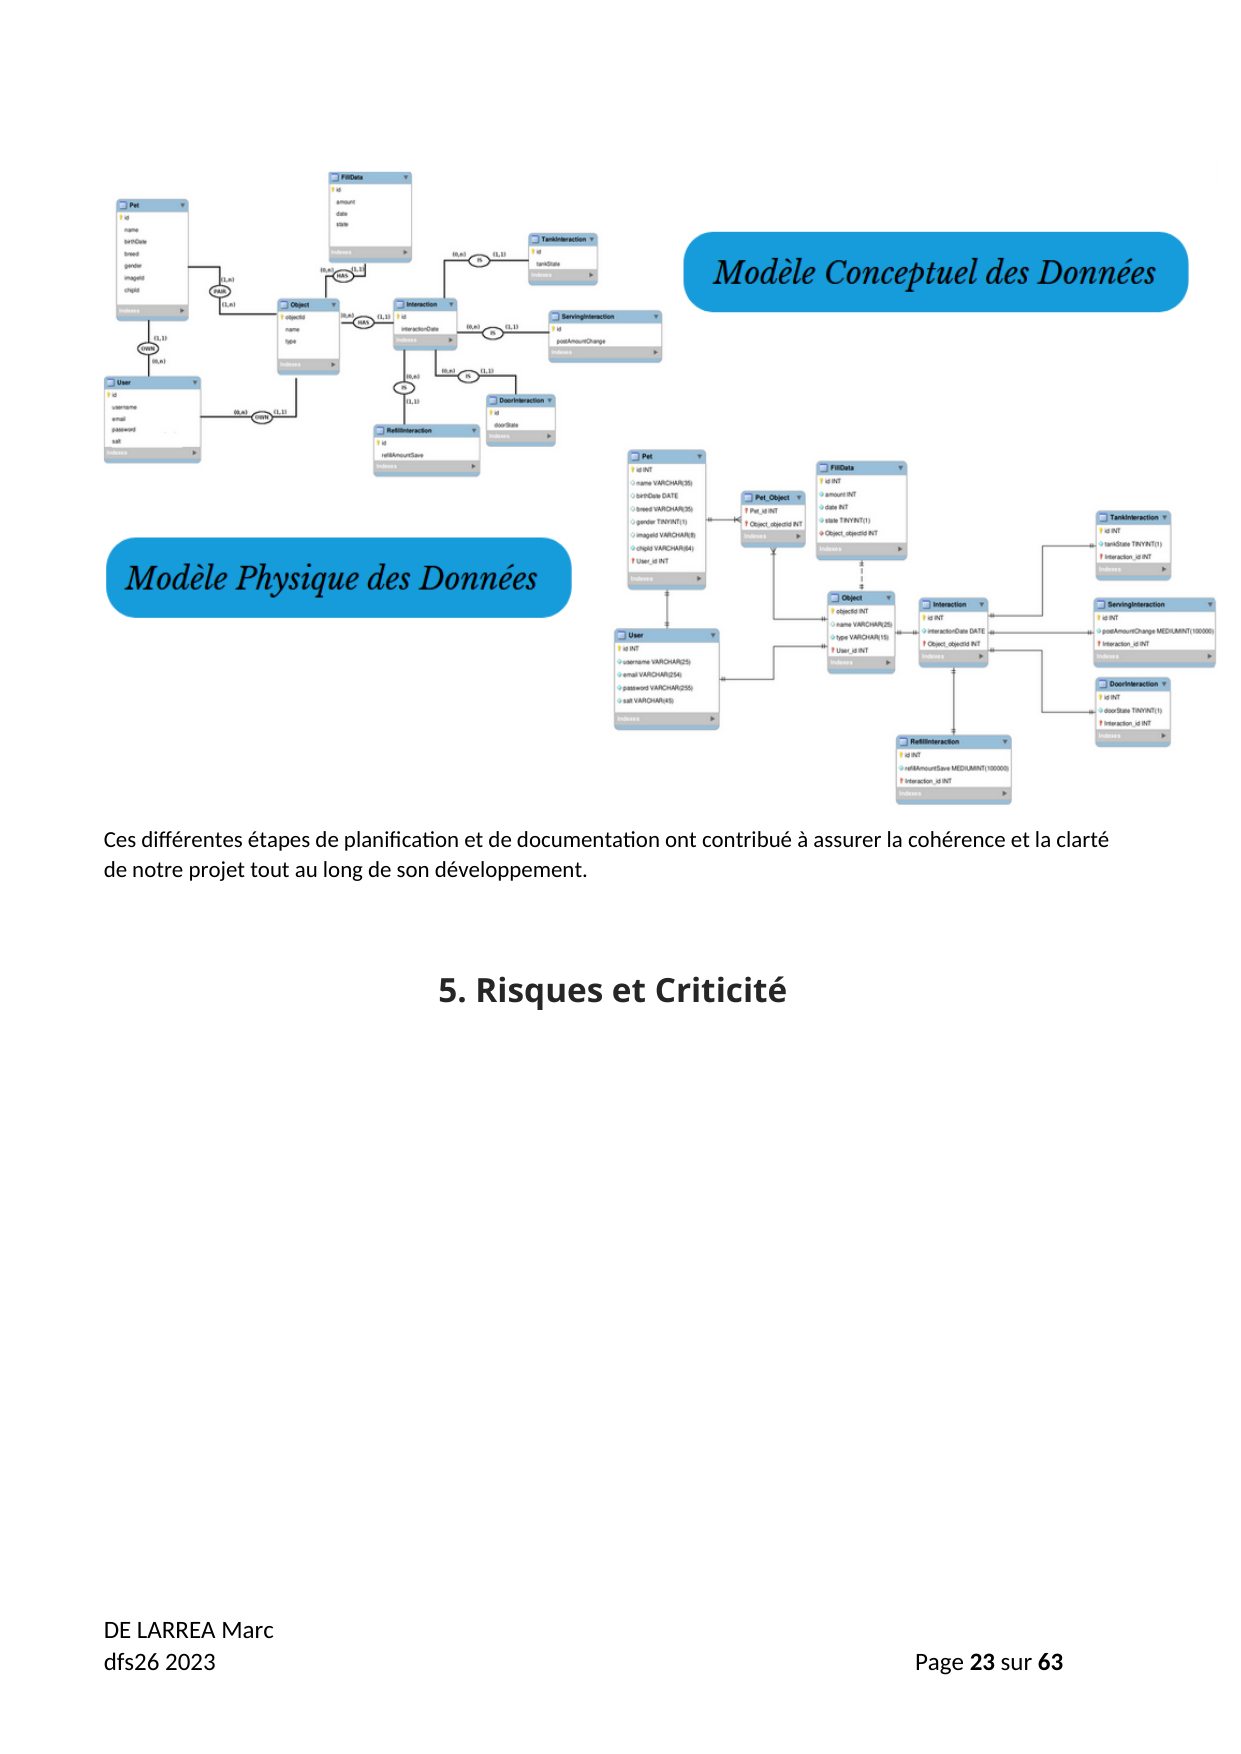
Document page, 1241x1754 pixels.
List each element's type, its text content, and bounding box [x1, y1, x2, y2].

picture [103, 147, 1218, 807]
text Ces différentes étapes de planification et de documentation ont contribué à assurer la cohérence et la clarté de notre projet tout au long de son développement. [103, 825, 1122, 883]
subtitle 5. Risques et Criticité [103, 967, 1122, 1012]
